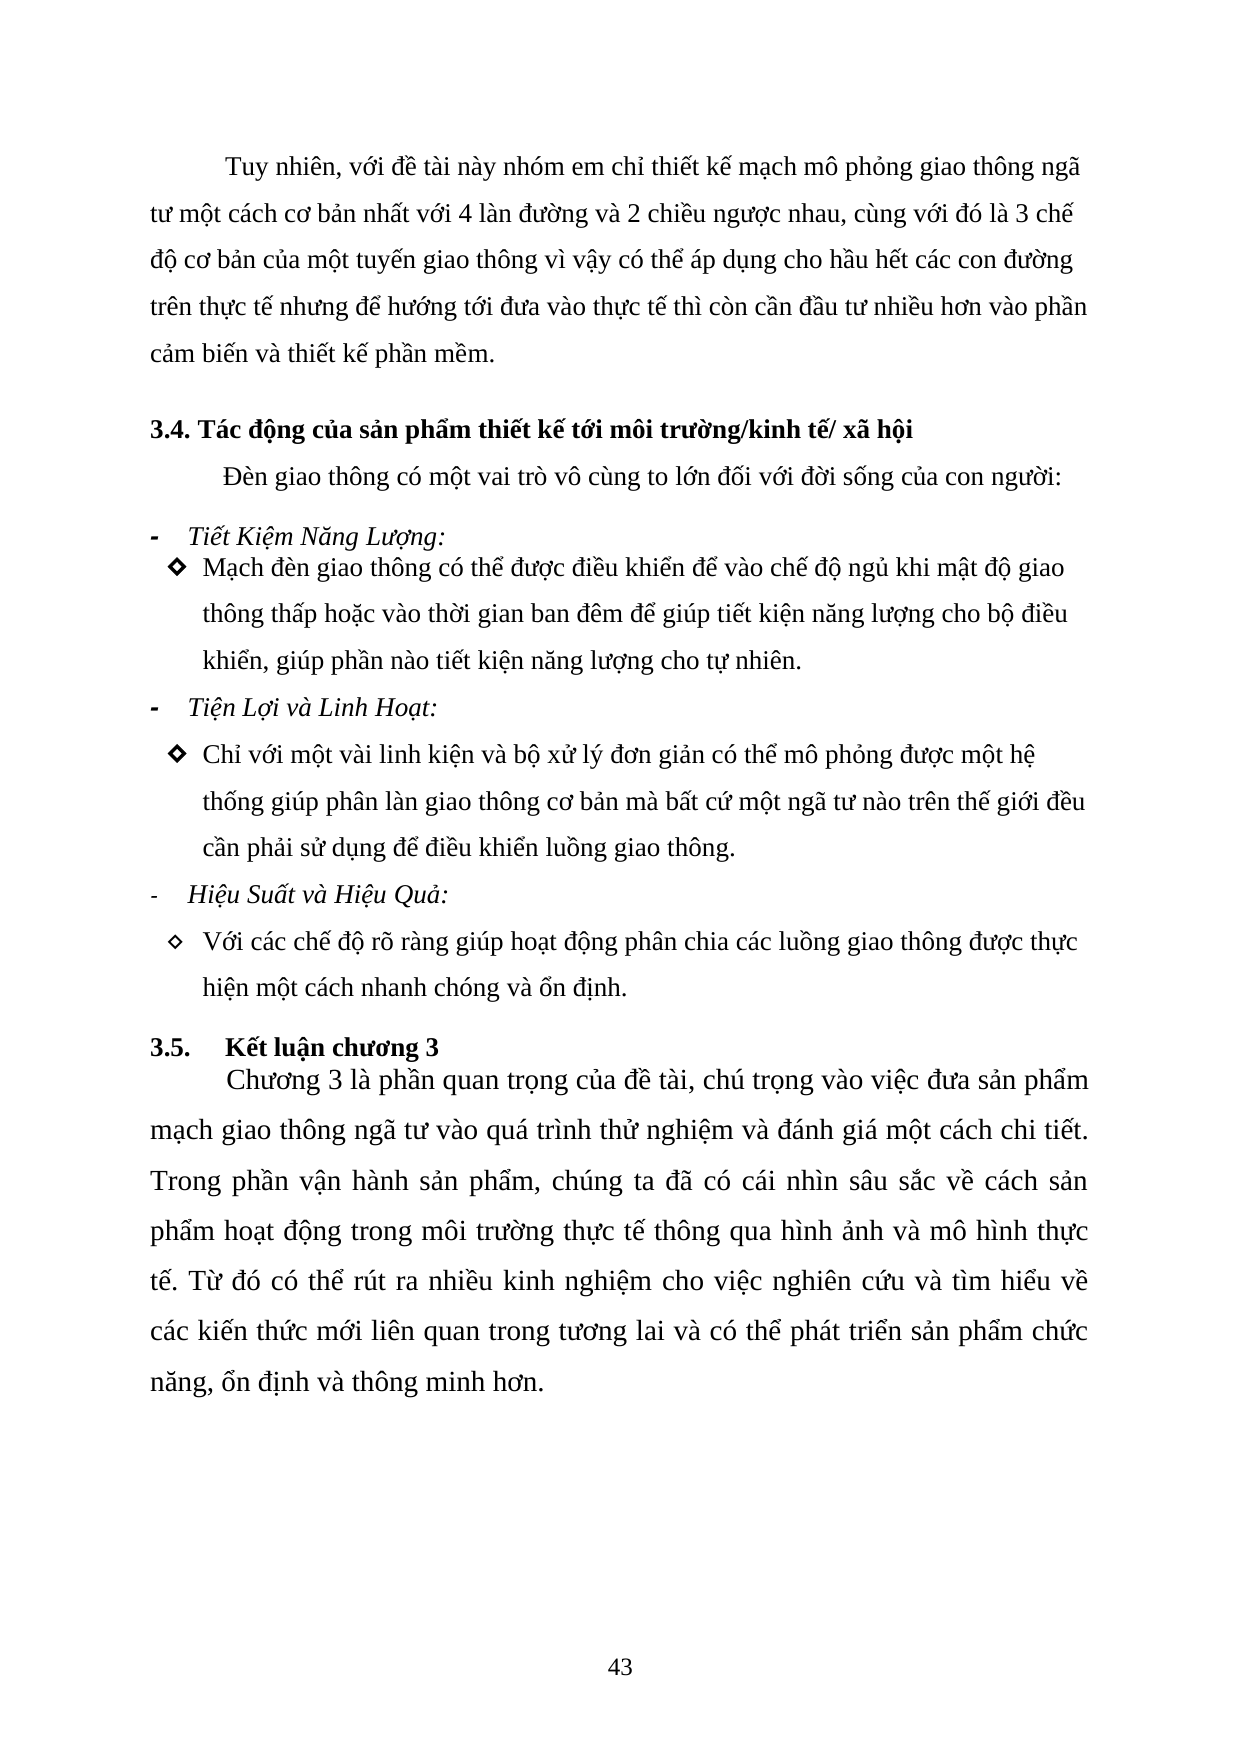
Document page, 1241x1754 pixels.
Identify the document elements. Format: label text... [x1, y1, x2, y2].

list Mạch đèn giao thông có thể được điều khiển để vào chế độ ngủ khi mật độ giao thông thấp hoặc vào thời gian ban đêm để giúp tiết kiện năng lượng cho bộ điều khiển, giúp phần nào tiết kiện năng lượng cho tự nhiên. [165, 551, 1090, 675]
list Tiết Kiệm Năng Lượng: [150, 519, 1090, 551]
text 3.4. Tác động của sản phẩm thiết kế tới môi trường/kinh tế/ xã hội [150, 413, 1090, 444]
list Chỉ với một vài linh kiện và bộ xử lý đơn giản có thể mô phỏng được một hệ thống giúp phân làn giao thông cơ bản mà bất cứ một ngã tư nào trên thế giới đều cần phải sử dụng để điều khiển luồng giao thông. [165, 738, 1090, 862]
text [150, 1062, 1090, 1397]
list Tiện Lợi và Linh Hoạt: [150, 691, 1090, 722]
list Kết luận chương 3 [150, 1031, 1090, 1062]
text Tuy nhiên, với đề tài này nhóm em chỉ thiết kế mạch mô phỏng giao thông ngã tư một cách cơ bản nhất với 4 làn đường và 2 chiều ngược nhau, cùng với đó là 3 chế độ cơ bản của một tuyến giao thông vì vậy có thể áp dụng cho hầu hết các con đường trên thực tế nhưng để hướng tới đưa vào thực tế thì còn cần đầu tư nhiều hơn vào phần cảm biến và thiết kế phần mềm. [150, 150, 1090, 368]
list Với các chế độ rõ ràng giúp hoạt động phân chia các luồng giao thông được thực hiện một cách nhanh chóng và ổn định. [165, 924, 1090, 1002]
list Hiệu Suất và Hiệu Quả: [150, 878, 1090, 909]
text Đèn giao thông có một vai trò vô cùng to lớn đối với đời sống của con người: [150, 460, 1090, 491]
